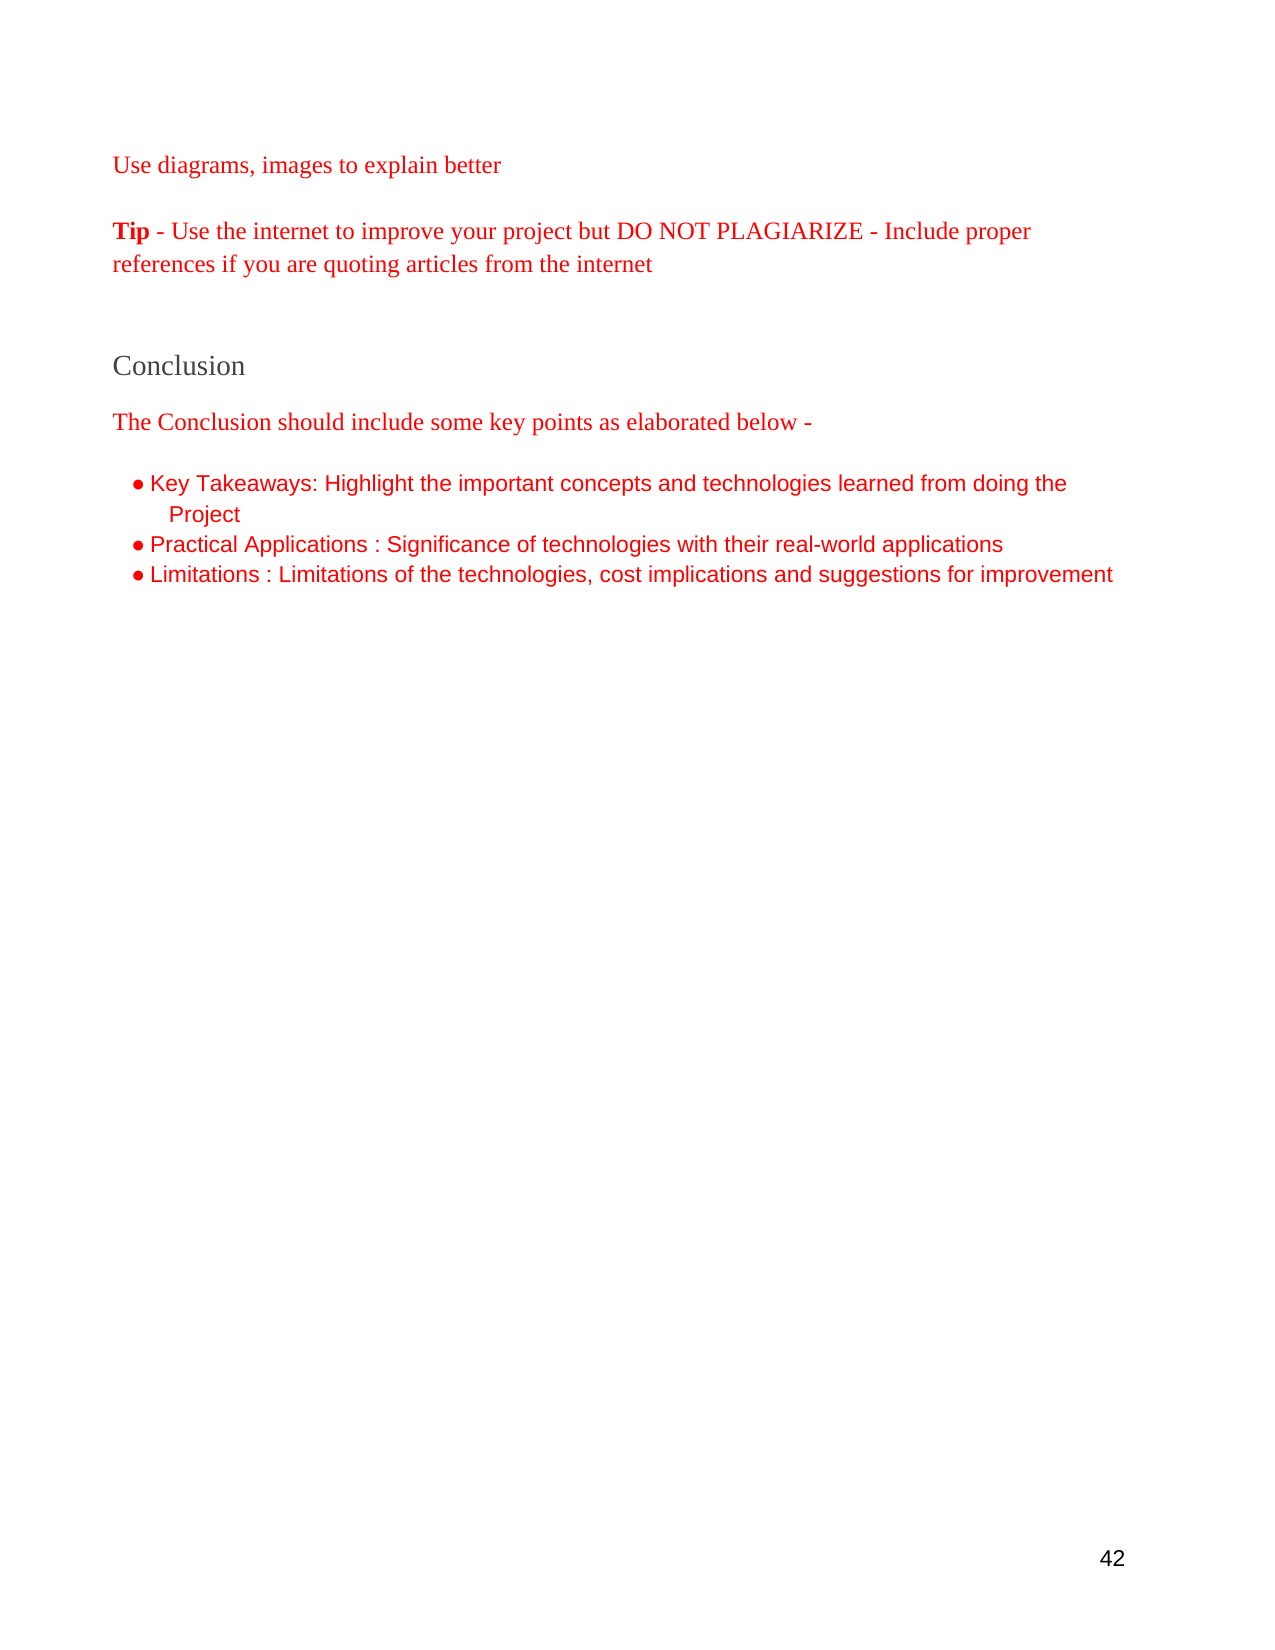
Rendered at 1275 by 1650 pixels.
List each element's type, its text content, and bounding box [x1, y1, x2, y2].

text The Conclusion should include some key points as elaborated below - [112, 407, 1125, 436]
list Key Takeaways: Highlight the important concepts and technologies learned from doing the Project [131, 470, 1125, 527]
list Limitations : Limitations of the technologies, cost implications and suggestions for improvement [131, 561, 1125, 587]
list Practical Applications : Significance of technologies with their real-world applications [131, 531, 1125, 557]
subtitle Conclusion [112, 348, 1125, 382]
text Tip - Use the internet to improve your project but DO NOT PLAGIARIZE - Include proper references if you are quoting articles from the internet [112, 216, 1125, 278]
text Use diagrams, images to explain better [112, 150, 1125, 179]
